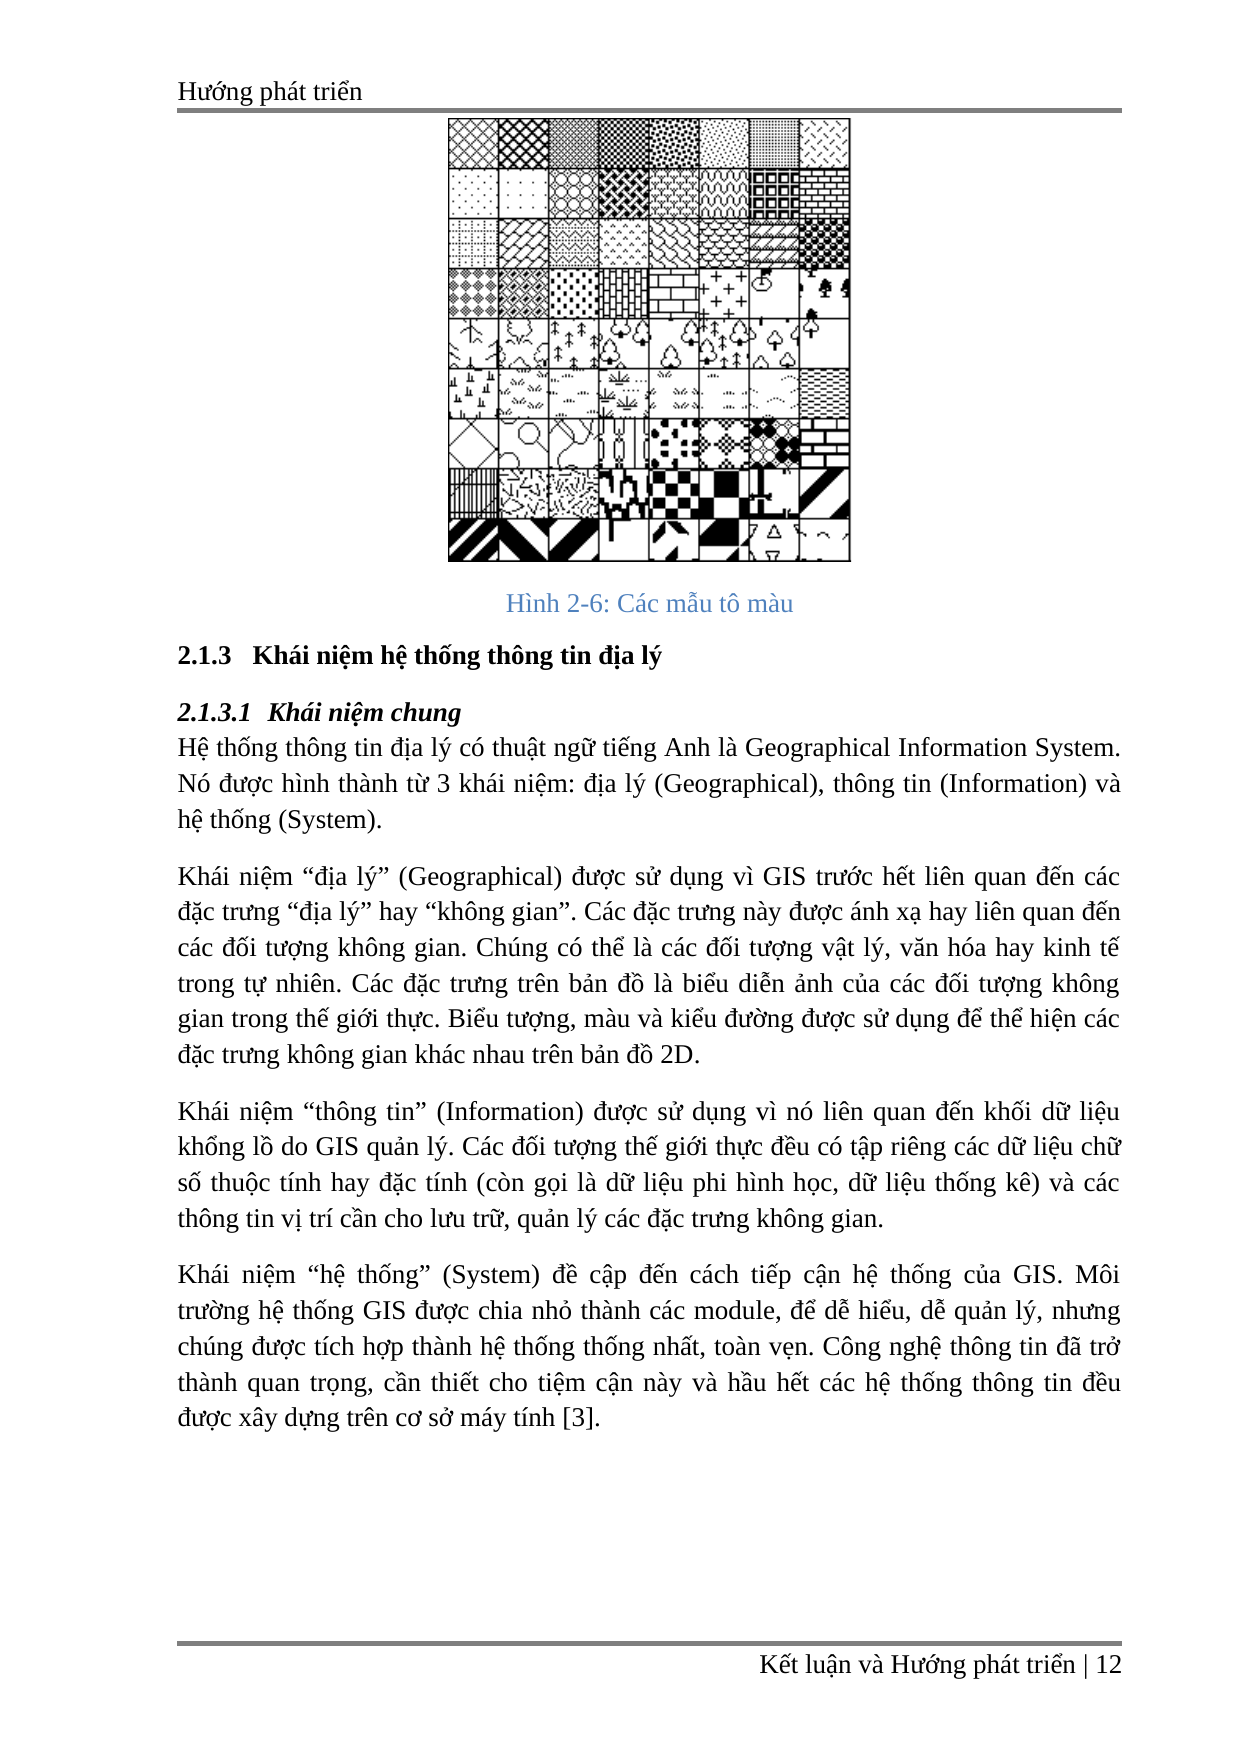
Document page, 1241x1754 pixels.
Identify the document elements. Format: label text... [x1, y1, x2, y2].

text Khái niệm “thông tin” (Information) được sử dụng vì nó liên quan đến khối dữ liệu khổng lồ do GIS quản lý. Các đối tượng thế giới thực đều có tập riêng các dữ liệu chữ số thuộc tính hay đặc tính (còn gọi là dữ liệu phi hình học, dữ liệu thống kê) và các thông tin vị trí cần cho lưu trữ, quản lý các đặc trưng không gian. [177, 1095, 1122, 1233]
subtitle Khái niệm chung [177, 696, 1122, 727]
text Khái niệm “hệ thống” (System) đề cập đến cách tiếp cận hệ thống của GIS. Môi trường hệ thống GIS được chia nhỏ thành các module, để dễ hiểu, dễ quản lý, nhưng chúng được tích hợp thành hệ thống thống nhất, toàn vẹn. Công nghệ thông tin đã trở thành quan trọng, cần thiết cho tiệm cận này và hầu hết các hệ thống thông tin đều được xây dựng trên cơ sở máy tính. [177, 1258, 1122, 1433]
subtitle Khái niệm hệ thống thông tin địa lý [177, 639, 1122, 670]
text Hình 2-6: Các mẫu tô màu [177, 587, 1122, 618]
text Khái niệm “địa lý” (Geographical) được sử dụng vì GIS trước hết liên quan đến các đặc trưng “địa lý” hay “không gian”. Các đặc trưng này được ánh xạ hay liên quan đến các đối tượng không gian. Chúng có thể là các đối tượng vật lý, văn hóa hay kinh tế trong tự nhiên. Các đặc trưng trên bản đồ là biểu diễn ảnh của các đối tượng không gian trong thế giới thực. Biểu tượng, màu và kiểu đường được sử dụng để thể hiện các đặc trưng không gian khác nhau trên bản đồ 2D. [177, 859, 1122, 1069]
picture [448, 118, 852, 562]
text Hệ thống thông tin địa lý có thuật ngữ tiếng Anh là Geographical Information System. Nó được hình thành từ 3 khái niệm: địa lý (Geographical), thông tin (Information) và hệ thống (System). [177, 732, 1122, 834]
